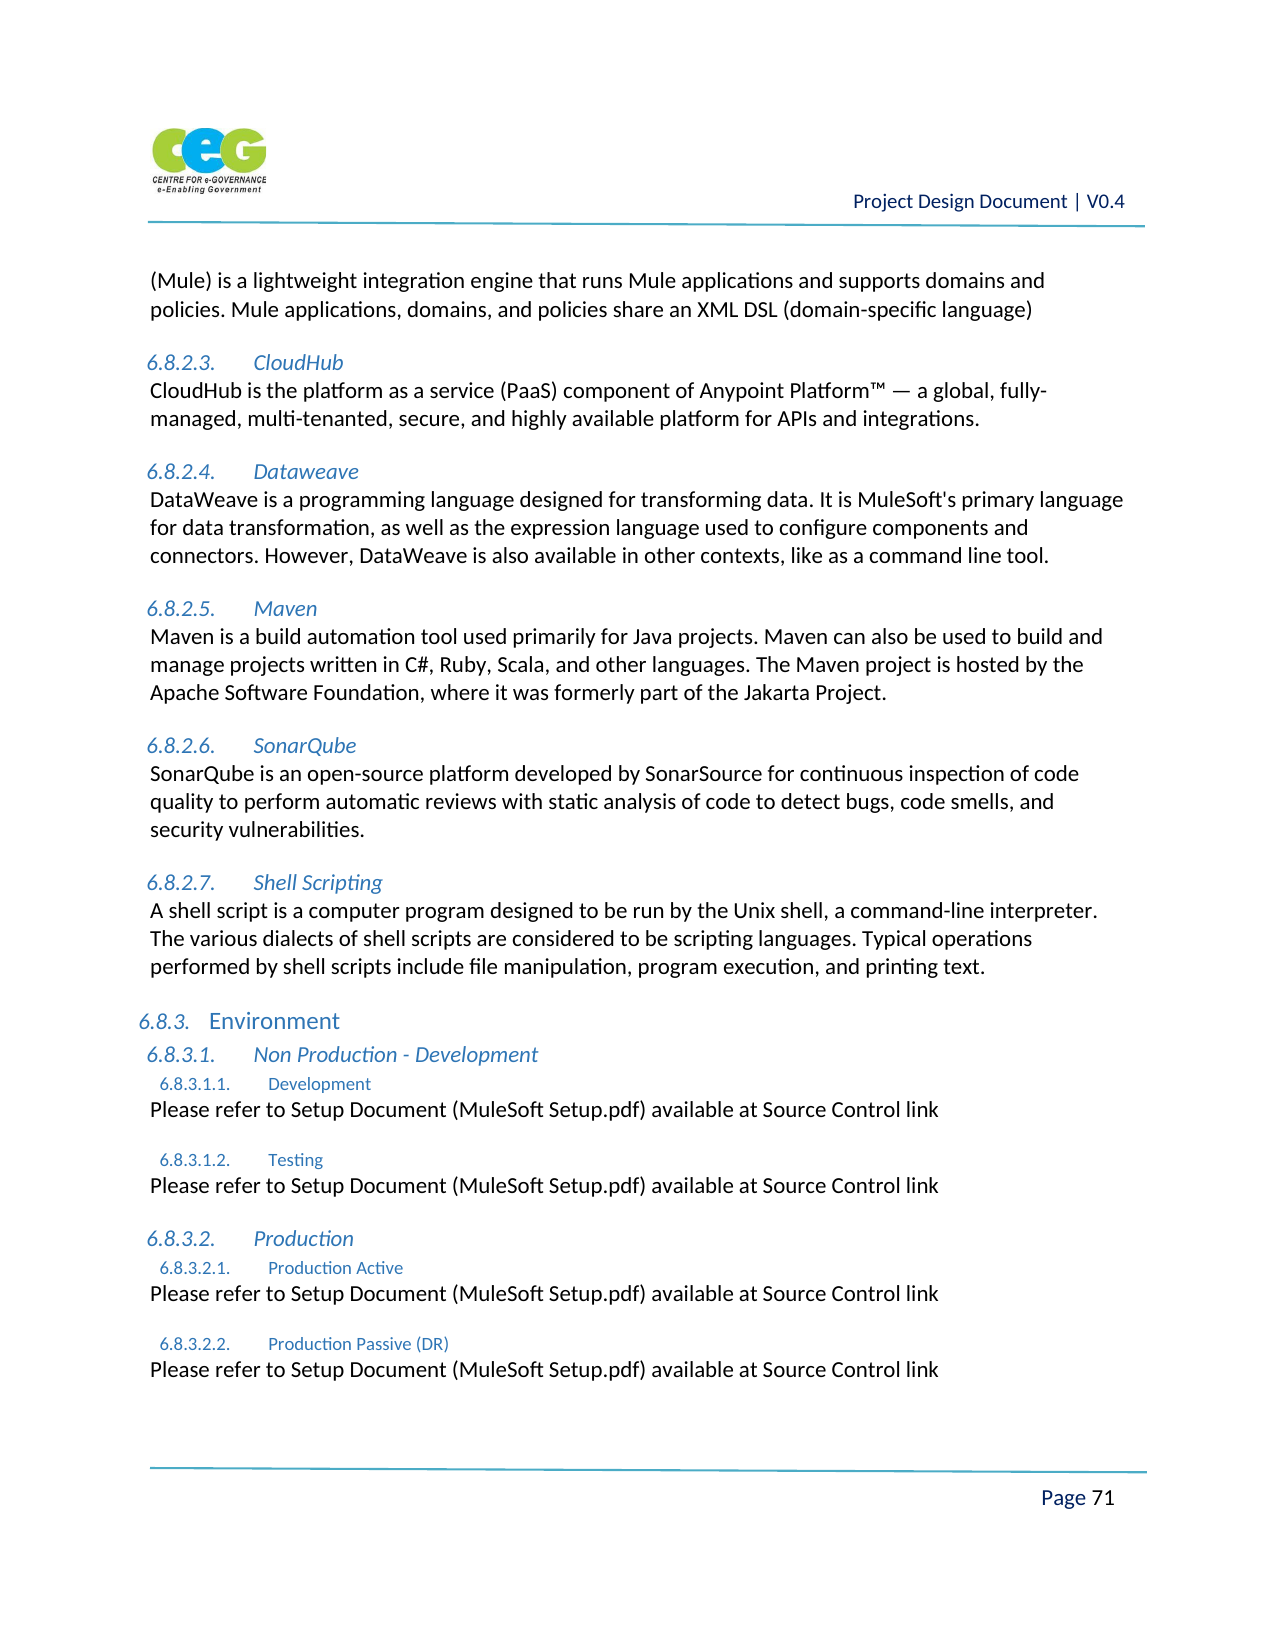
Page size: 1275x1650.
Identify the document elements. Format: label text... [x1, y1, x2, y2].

subtitle CloudHub [216, 348, 1125, 376]
subtitle Production Active [231, 1256, 1125, 1279]
text Please refer to Setup Document (MuleSoft Setup.pdf) available at Source Control link [150, 1171, 1125, 1199]
text Please refer to Setup Document (MuleSoft Setup.pdf) available at Source Control link [150, 1355, 1125, 1383]
subtitle Production Passive (DR) [231, 1332, 1125, 1355]
text SonarQube is an open-source platform developed by SonarSource for continuous inspection of code quality to perform automatic reviews with static analysis of code to detect bugs, code smells, and security vulnerabilities. [150, 759, 1125, 843]
subtitle SonarQube [216, 731, 1125, 759]
subtitle Production [216, 1224, 1125, 1252]
subtitle Development [231, 1072, 1125, 1095]
subtitle Shell Scripting [216, 868, 1125, 896]
subtitle Environment [190, 1005, 1125, 1036]
subtitle Maven [216, 594, 1125, 622]
text Please refer to Setup Document (MuleSoft Setup.pdf) available at Source Control link [150, 1279, 1125, 1307]
text DataWeave is a programming language designed for transforming data. It is MuleSoft's primary language for data transformation, as well as the expression language used to configure components and connectors. However, DataWeave is also available in other contexts, like as a command line tool. [150, 485, 1125, 569]
subtitle Testing [231, 1148, 1125, 1171]
picture [150, 128, 267, 194]
subtitle Non Production - Development [216, 1040, 1125, 1068]
text CloudHub is the platform as a service (PaaS) component of Anypoint Platform™ — a global, fully-managed, multi-tenanted, secure, and highly available platform for APIs and integrations. [150, 376, 1125, 432]
text Please refer to Setup Document (MuleSoft Setup.pdf) available at Source Control link [150, 1095, 1125, 1123]
text Maven is a build automation tool used primarily for Java projects. Maven can also be used to build and manage projects written in C#, Ruby, Scala, and other languages. The Maven project is hosted by the Apache Software Foundation, where it was formerly part of the Jakarta Project. [150, 622, 1125, 706]
picture [202, 139, 210, 145]
text A shell script is a computer program designed to be run by the Unix shell, a command-line interpreter. The various dialects of shell scripts are considered to be scripting languages. Typical operations performed by shell scripts include file manipulation, program execution, and printing text. [150, 896, 1125, 980]
subtitle Dataweave [216, 457, 1125, 485]
